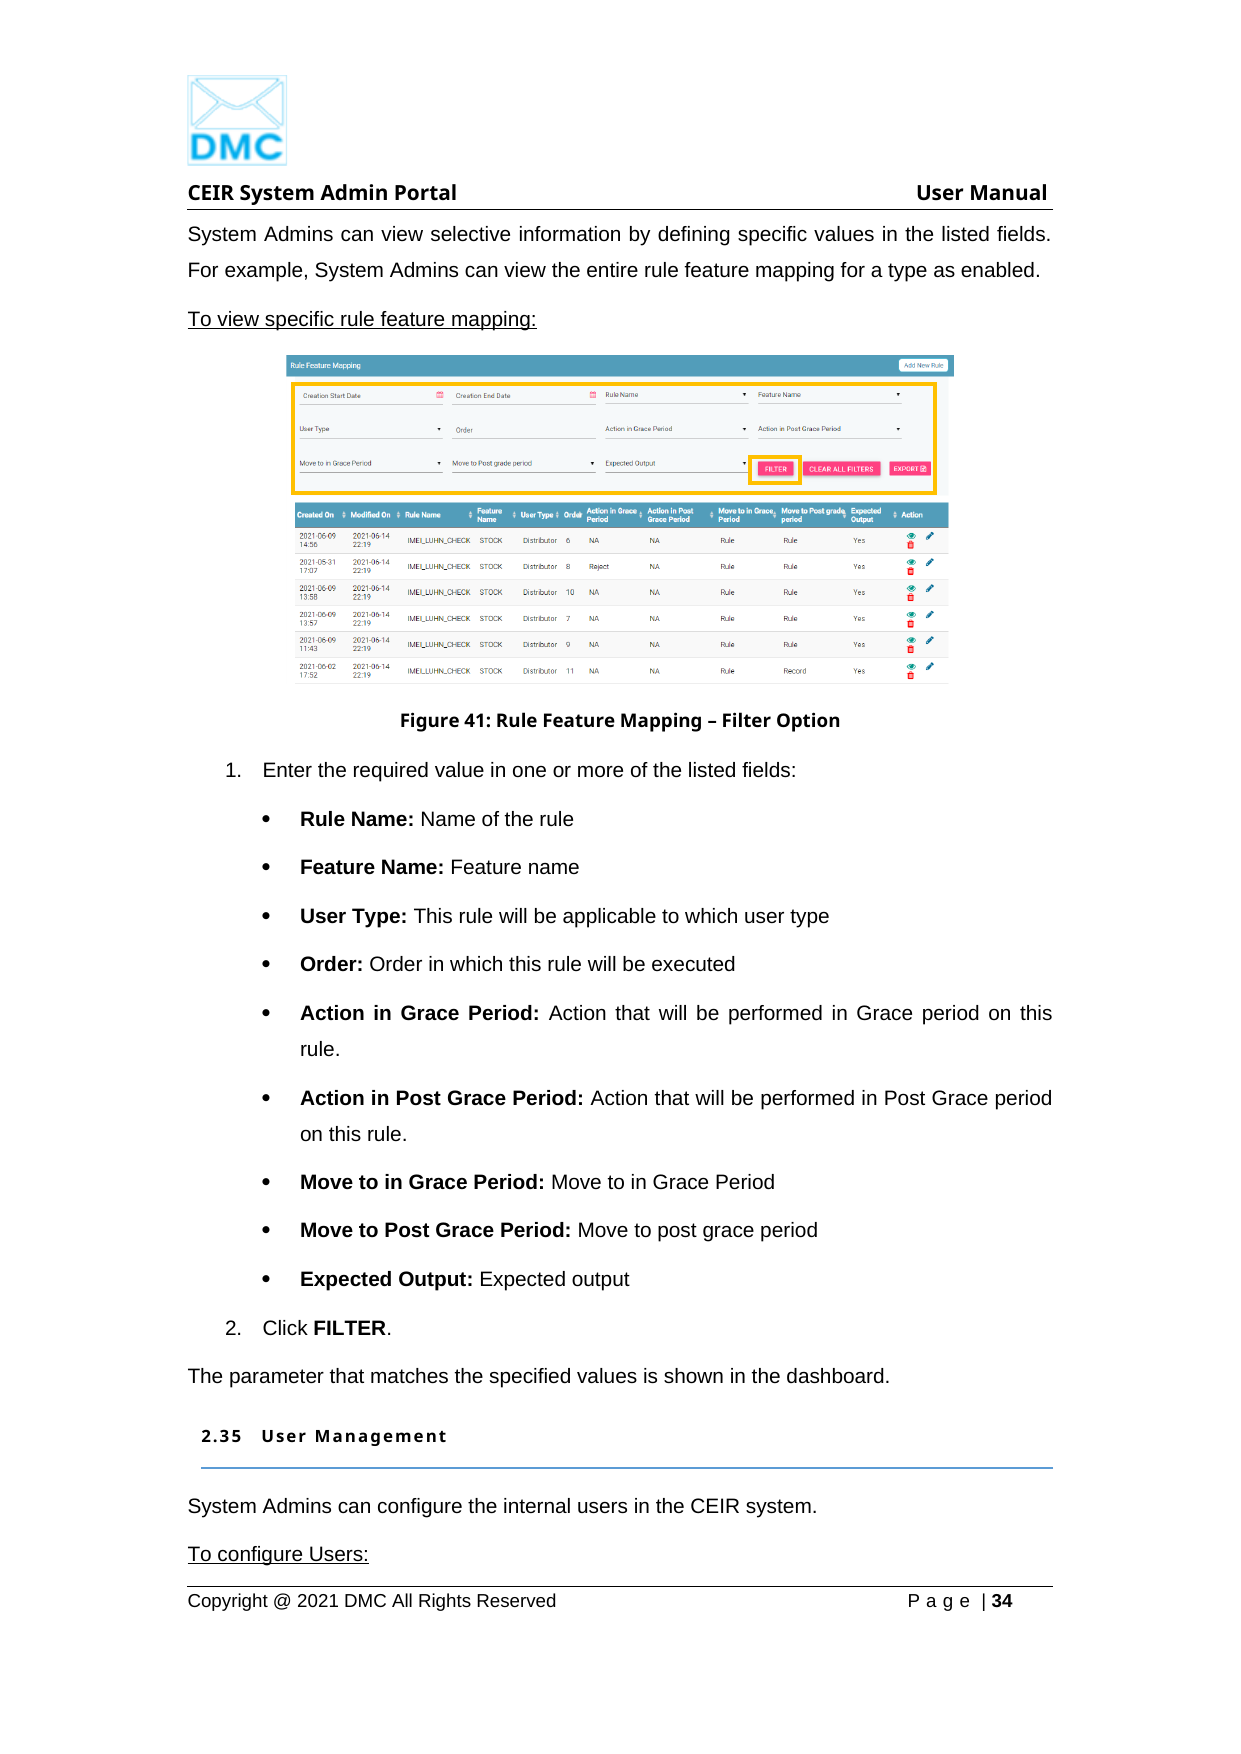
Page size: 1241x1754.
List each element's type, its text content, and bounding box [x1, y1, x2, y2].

text The parameter that matches the specified values is shown in the dashboard. [187, 1364, 1053, 1388]
list Click FILTER. [225, 1315, 1053, 1339]
list Action in Grace Period: Action that will be performed in Grace period on this rule. [262, 1001, 1053, 1061]
text System Admins can view selective information by defining specific values in the listed fields. For example, System Admins can view the entire rule feature mapping for a type as enabled. [187, 222, 1053, 282]
list Rule Name: Name of the rule [262, 807, 1053, 831]
text To view specific rule feature mapping: [187, 307, 1053, 331]
list Action in Post Grace Period: Action that will be performed in Post Grace period on this rule. [262, 1085, 1053, 1145]
list Feature Name: Feature name [262, 855, 1053, 879]
list Enter the required value in one or more of the listed fields: [225, 758, 1053, 782]
list Move to Post Grace Period: Move to post grace period [262, 1218, 1053, 1242]
list Order: Order in which this rule will be executed [262, 952, 1053, 976]
text System Admins can configure the internal users in the CEIR system. [187, 1494, 1053, 1518]
list User Type: This rule will be applicable to which user type [262, 904, 1053, 928]
picture [187, 75, 288, 166]
text Figure 41: Rule Feature Mapping – Filter Option [187, 708, 1053, 733]
text To configure Users: [187, 1542, 1053, 1566]
list Expected Output: Expected output [262, 1267, 1053, 1291]
list Move to in Grace Period: Move to in Grace Period [262, 1170, 1053, 1194]
subtitle User Management [201, 1425, 1053, 1467]
picture [286, 355, 954, 684]
